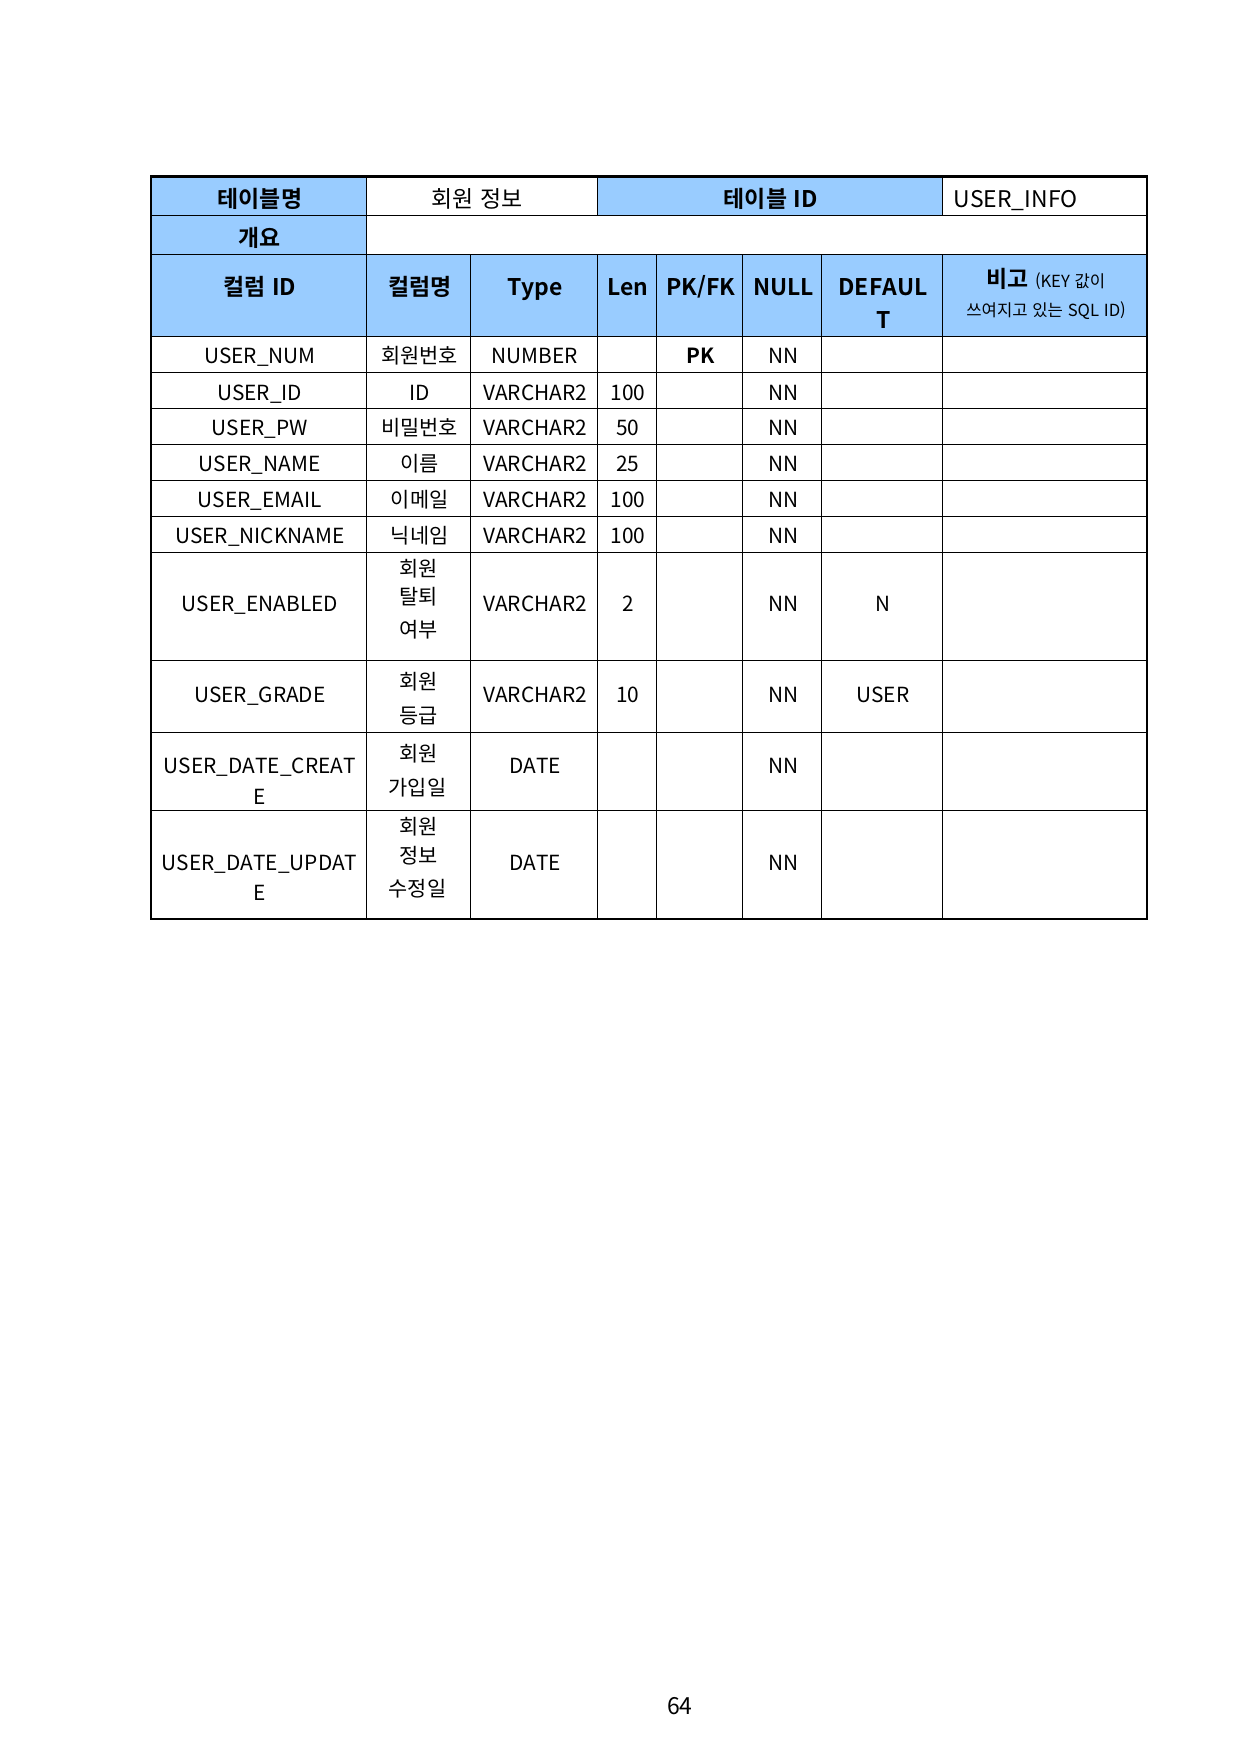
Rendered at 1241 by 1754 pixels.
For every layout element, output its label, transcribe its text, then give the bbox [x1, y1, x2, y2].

table_cell [822, 409, 942, 444]
table_cell [657, 481, 742, 516]
table_cell VARCHAR2 [471, 481, 597, 516]
table_header 회원 정보 [367, 178, 597, 215]
table_cell [822, 373, 942, 408]
table_cell 회원 등급 [367, 661, 470, 732]
table_cell 10 [598, 661, 656, 732]
table_cell NN [743, 337, 821, 372]
table_cell [598, 733, 656, 810]
table_cell [657, 409, 742, 444]
table_cell NN [743, 445, 821, 479]
table_cell [822, 733, 942, 810]
table_cell 이름 [367, 445, 470, 479]
table_cell N [822, 553, 942, 660]
table_cell NUMBER [471, 337, 597, 372]
table_cell [943, 445, 1146, 479]
table_cell 비고 (KEY 값이 쓰여지고 있는 SQL ID) [943, 255, 1146, 336]
table_cell 100 [598, 481, 656, 516]
table_cell VARCHAR2 [471, 517, 597, 552]
table_cell NN [743, 517, 821, 552]
table_cell [657, 373, 742, 408]
table_cell [822, 811, 942, 918]
table_cell Type [471, 255, 597, 336]
table_cell NN [743, 409, 821, 444]
table_cell [943, 337, 1146, 372]
table_cell [822, 337, 942, 372]
table_cell VARCHAR2 [471, 445, 597, 479]
table_cell [657, 661, 742, 732]
table_cell 이메일 [367, 481, 470, 516]
table_cell USER_DATE_CREATE [152, 733, 366, 810]
table_cell [943, 553, 1146, 660]
table_cell NN [743, 481, 821, 516]
table_cell USER_NICKNAME [152, 517, 366, 552]
table_cell USER_GRADE [152, 661, 366, 732]
table_cell USER_NAME [152, 445, 366, 479]
table_cell USER_ENABLED [152, 553, 366, 660]
table_cell [943, 517, 1146, 552]
table_cell 회원 가입일 [367, 733, 470, 810]
table_cell 2 [598, 553, 656, 660]
table_cell USER_PW [152, 409, 366, 444]
table_cell USER_NUM [152, 337, 366, 372]
table_cell DATE [471, 811, 597, 918]
table_cell 100 [598, 517, 656, 552]
table_cell NULL [743, 255, 821, 336]
table_cell 회원번호 [367, 337, 470, 372]
table_cell [943, 661, 1146, 732]
table_cell [598, 811, 656, 918]
table_cell 컬럼명 [367, 255, 470, 336]
table_cell 회원 탈퇴 여부 [367, 553, 470, 660]
table_cell 닉네임 [367, 517, 470, 552]
table_cell VARCHAR2 [471, 373, 597, 408]
table_cell [598, 337, 656, 372]
table_cell NN [743, 811, 821, 918]
table_cell [657, 445, 742, 479]
table_cell VARCHAR2 [471, 661, 597, 732]
table_cell VARCHAR2 [471, 409, 597, 444]
table_cell NN [743, 373, 821, 408]
table_cell [943, 481, 1146, 516]
table_cell 컬럼 ID [152, 255, 366, 336]
table_cell PK [657, 337, 742, 372]
table_cell [943, 409, 1146, 444]
table_cell DATE [471, 733, 597, 810]
table_cell NN [743, 661, 821, 732]
table_cell [657, 811, 742, 918]
table_cell 100 [598, 373, 656, 408]
table_cell VARCHAR2 [471, 553, 597, 660]
table_cell [657, 733, 742, 810]
table_cell NN [743, 733, 821, 810]
table_cell 회원 정보 수정일 [367, 811, 470, 918]
table_header USER_INFO [943, 178, 1146, 215]
table_cell [822, 481, 942, 516]
table_cell USER [822, 661, 942, 732]
table_cell DEFAULT [822, 255, 942, 336]
table_header 테이블 ID [598, 178, 942, 215]
table_cell USER_DATE_UPDATE [152, 811, 366, 918]
table_cell USER_ID [152, 373, 366, 408]
table_cell [822, 445, 942, 479]
table_cell 개요 [152, 216, 366, 254]
table_cell [943, 373, 1146, 408]
table_cell [943, 733, 1146, 810]
table_cell PK/FK [657, 255, 742, 336]
table_cell 50 [598, 409, 656, 444]
table_cell 비밀번호 [367, 409, 470, 444]
table_cell ID [367, 373, 470, 408]
table_cell NN [743, 553, 821, 660]
table_cell 25 [598, 445, 656, 479]
table_cell [367, 216, 1146, 254]
table_cell USER_EMAIL [152, 481, 366, 516]
table_cell [657, 517, 742, 552]
table_cell Len [598, 255, 656, 336]
table_header 테이블명 [152, 178, 366, 215]
table_cell [657, 553, 742, 660]
table_cell [822, 517, 942, 552]
table_cell [943, 811, 1146, 918]
